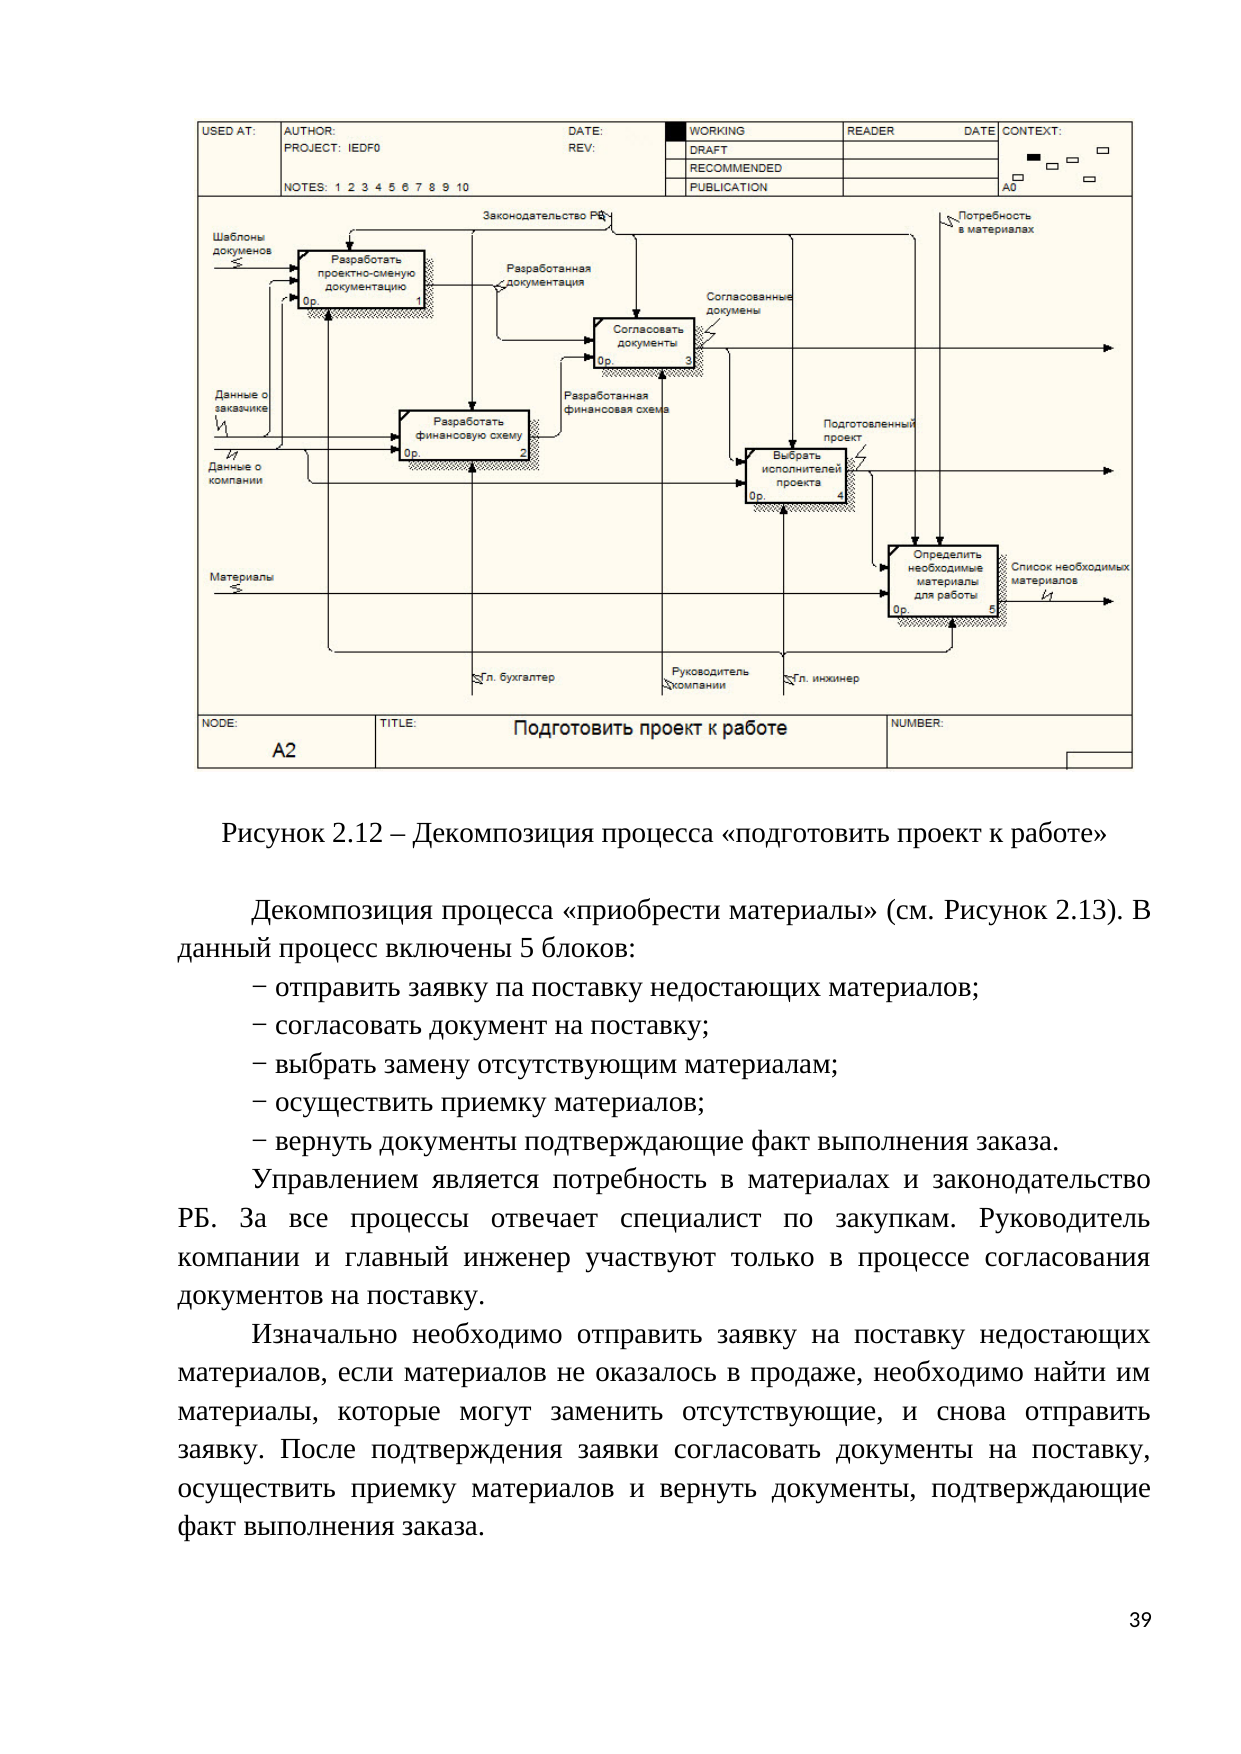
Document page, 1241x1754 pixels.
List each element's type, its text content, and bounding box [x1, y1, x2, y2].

text вернуть документы подтверждающие факт выполнения заказа. [177, 1123, 1152, 1157]
text Управлением является потребность в материалах и законодательство РБ. За все процессы отвечает специалист по закупкам. Руководитель компании и главный инженер участвуют только в процессе согласования документов на поставку. [177, 1162, 1152, 1311]
text Декомпозиция процесса «приобрести материалы» (см. рисунок 2.13). В данный процесс включены 5 блоков: [177, 892, 1152, 964]
picture [194, 118, 1135, 772]
text Изначально необходимо отправить заявку на поставку недостающих материалов, если материалов не оказалось в продаже, необходимо найти им материалы, которые могут заменить отсутствующие, и снова отправить заявку. После подтверждения заявки согласовать документы на поставку, осуществить приемку материалов и вернуть документы, подтверждающие факт выполнения заказа. [177, 1316, 1152, 1542]
text выбрать замену отсутствующим материалам; [177, 1046, 1152, 1079]
text отправить заявку па поставку недостающих материалов; [177, 969, 1152, 1002]
text осуществить приемку материалов; [177, 1084, 1152, 1118]
text Рисунок 2.12 – Декомпозиция процесса «подготовить проект к работе» [177, 815, 1152, 848]
text согласовать документ на поставку; [177, 1007, 1152, 1041]
